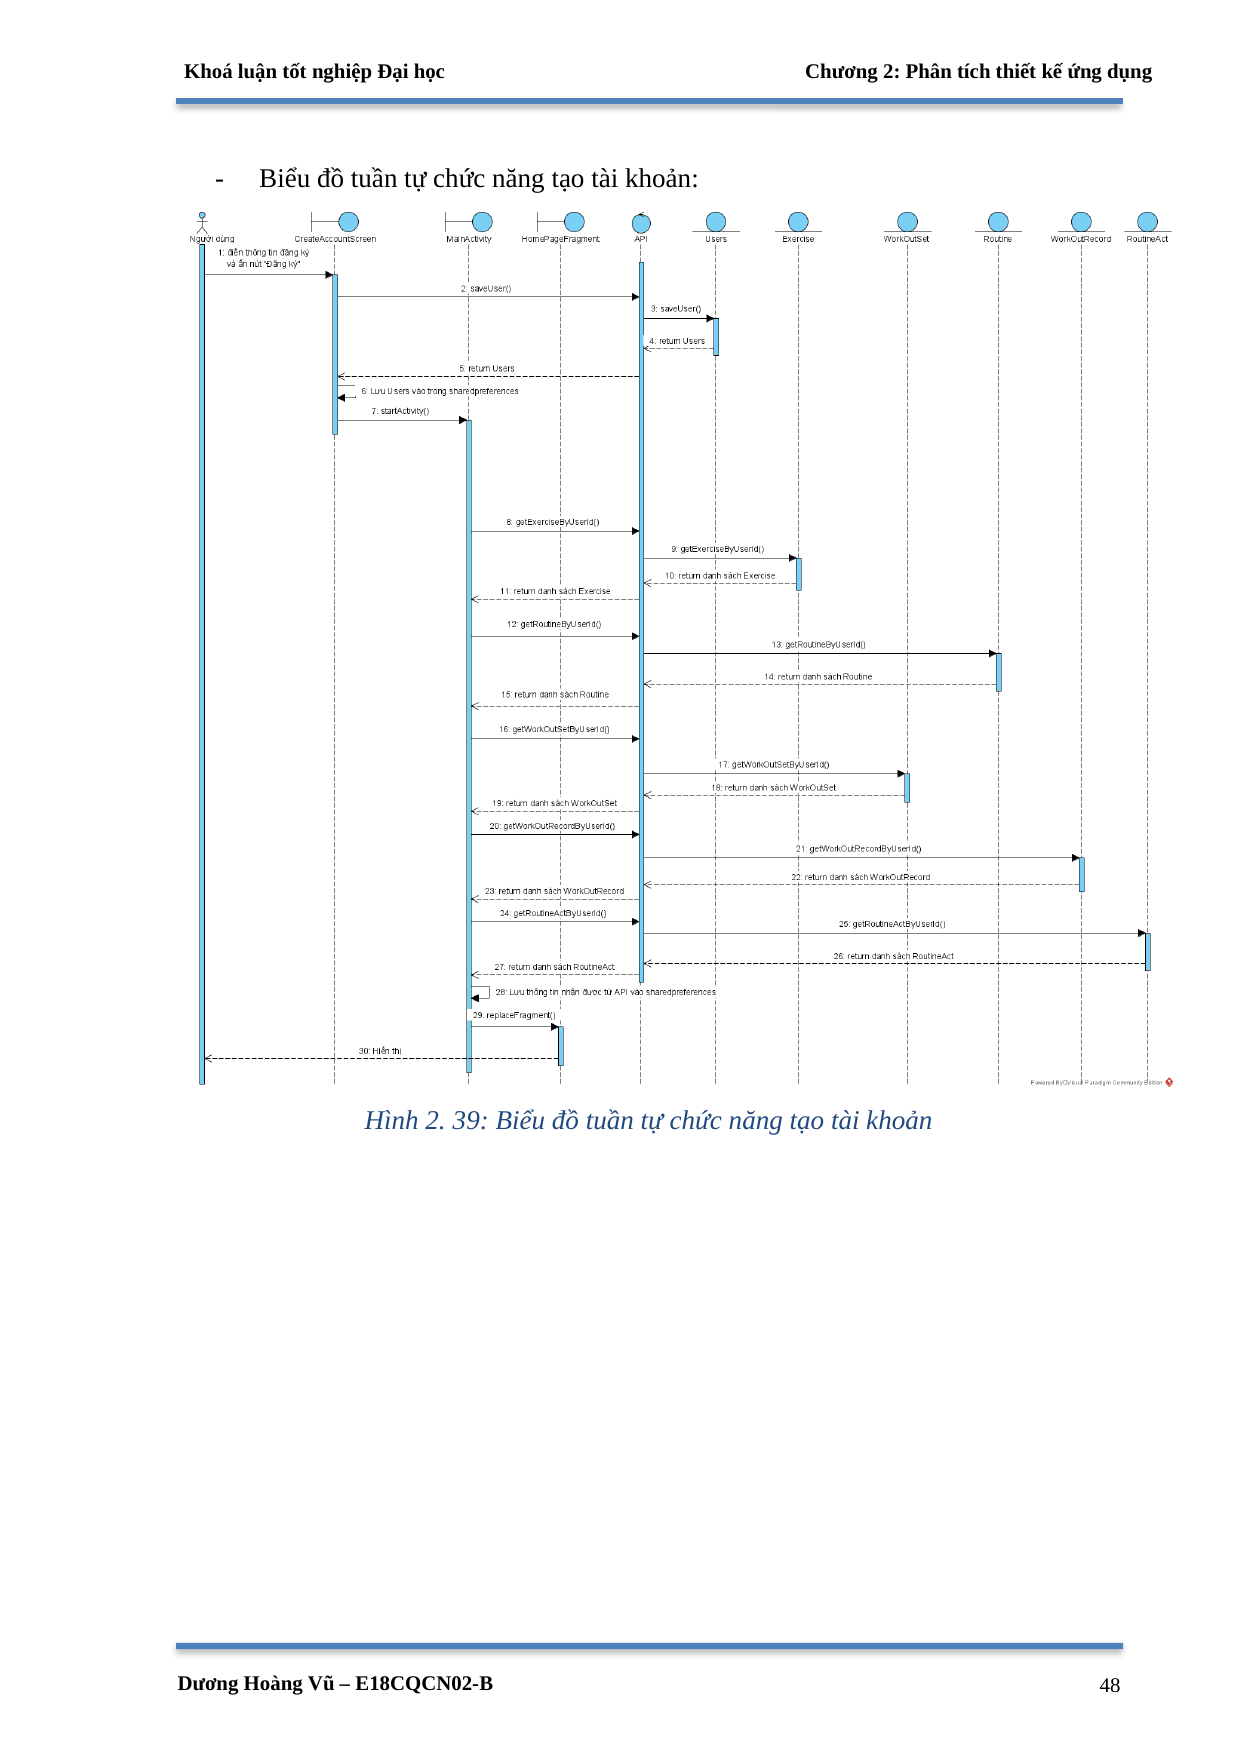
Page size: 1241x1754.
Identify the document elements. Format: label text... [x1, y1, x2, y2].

text Hình 2. : Biểu đồ tuần tự chức năng tạo tài khoản [177, 1104, 1122, 1135]
list Biểu đồ tuần tự chức năng tạo tài khoản: [215, 162, 1122, 193]
picture [177, 205, 1176, 1092]
